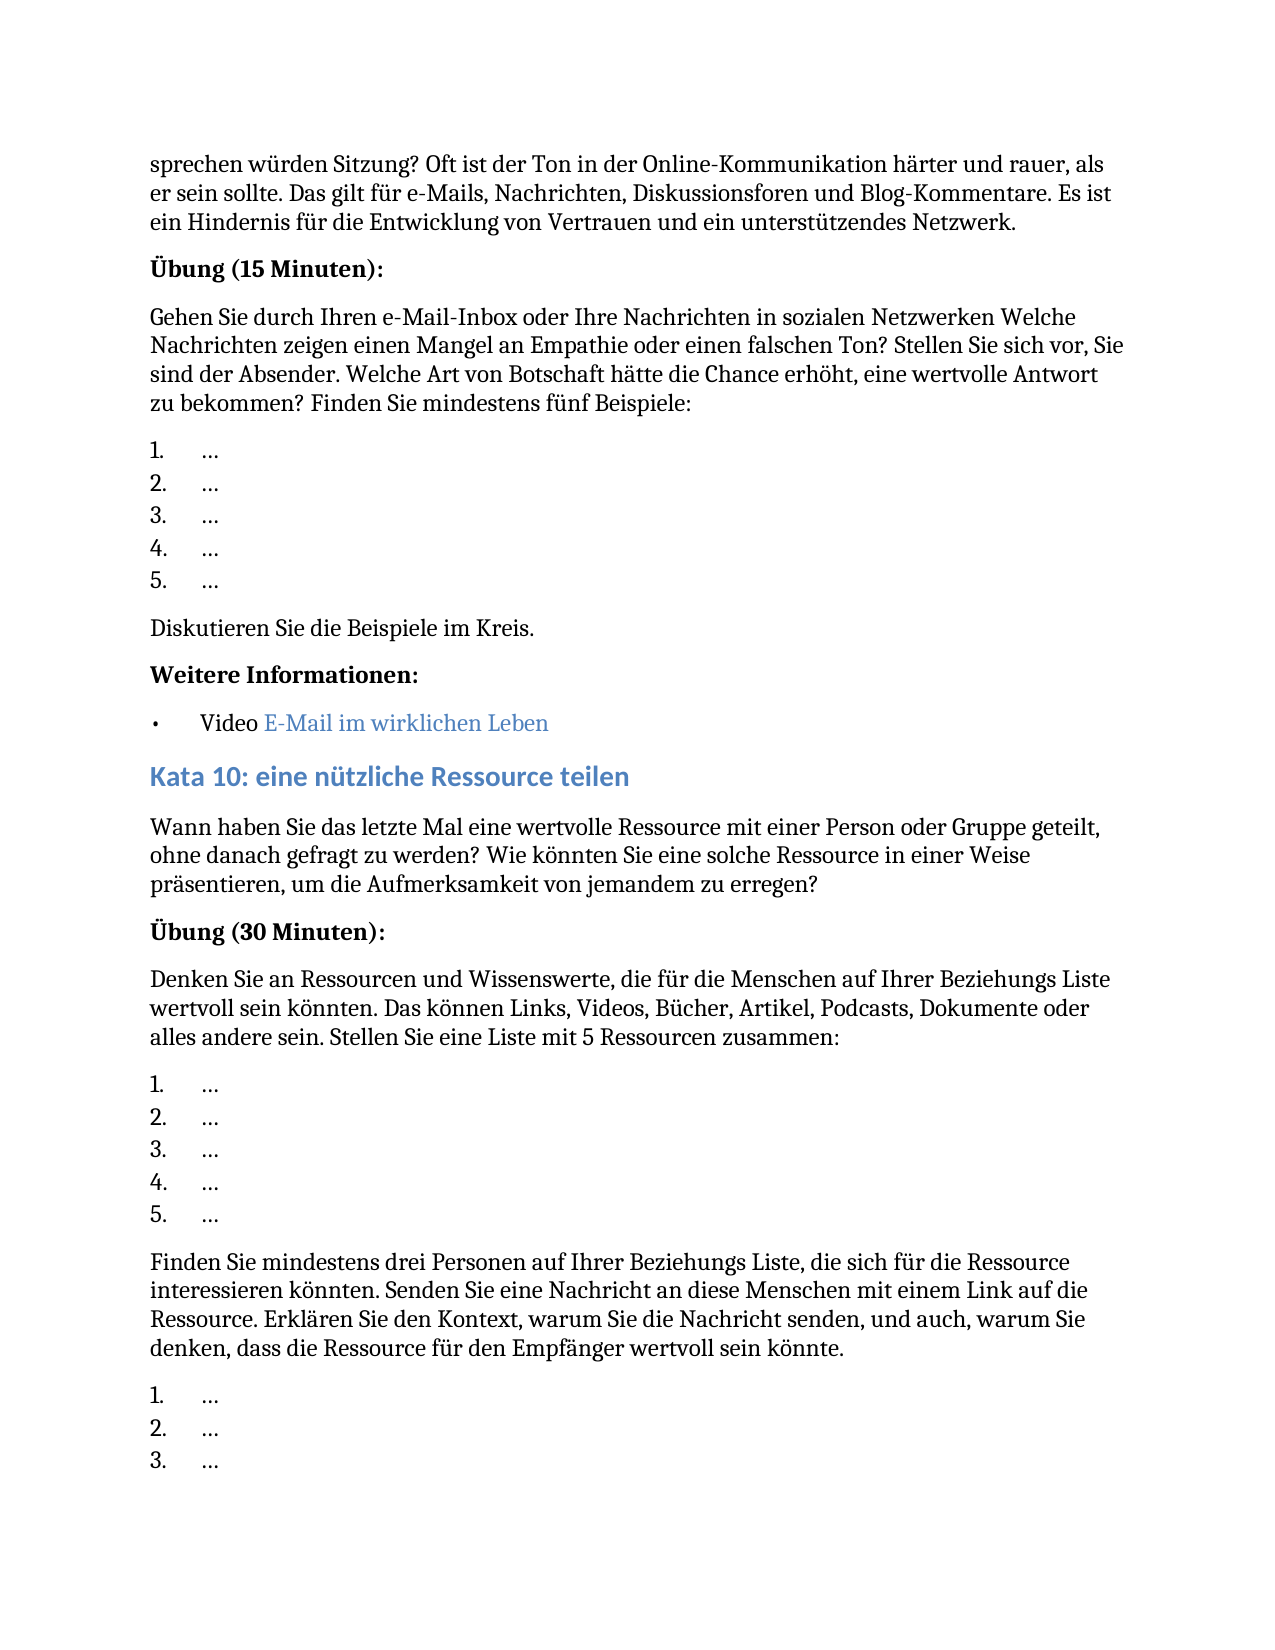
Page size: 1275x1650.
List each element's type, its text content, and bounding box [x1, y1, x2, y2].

text Denken Sie an Ressourcen und Wissenswerte, die für die Menschen auf Ihrer Beziehungs Liste wertvoll sein könnten. Das können Links, Videos, Bücher, Artikel, Podcasts, Dokumente oder alles andere sein. Stellen Sie eine Liste mit 5 Ressourcen zusammen: [150, 965, 1125, 1051]
list … [150, 436, 1125, 465]
text Übung (15 Minuten): [150, 255, 1125, 284]
list Video E-Mail im wirklichen Leben [150, 709, 1125, 737]
list … [150, 1103, 1125, 1131]
text Finden Sie mindestens drei Personen auf Ihrer Beziehungs Liste, die sich für die Ressource interessieren könnten. Senden Sie eine Nachricht an diese Menschen mit einem Link auf die Ressource. Erklären Sie den Kontext, warum Sie die Nachricht senden, und auch, warum Sie denken, dass die Ressource für den Empfänger wertvoll sein könnte. [150, 1248, 1125, 1363]
list … [150, 1381, 1125, 1410]
list … [150, 1168, 1125, 1196]
list … [150, 1414, 1125, 1443]
list … [150, 1446, 1125, 1475]
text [150, 150, 1125, 236]
text Weitere Informationen: [150, 661, 1125, 690]
list … [150, 1135, 1125, 1164]
list … [150, 566, 1125, 595]
list … [150, 534, 1125, 562]
list … [150, 1200, 1125, 1229]
text Diskutieren Sie die Beispiele im Kreis. [150, 614, 1125, 642]
list … [150, 501, 1125, 530]
subtitle Kata 10: eine nützliche Ressource teilen [150, 758, 1125, 794]
text Wann haben Sie das letzte Mal eine wertvolle Ressource mit einer Person oder Gruppe geteilt, ohne danach gefragt zu werden? Wie könnten Sie eine solche Ressource in einer Weise präsentieren, um die Aufmerksamkeit von jemandem zu erregen? [150, 813, 1125, 899]
text Übung (30 Minuten): [150, 918, 1125, 946]
list … [150, 469, 1125, 497]
list … [150, 1070, 1125, 1099]
text Gehen Sie durch Ihren e-Mail-Inbox oder Ihre Nachrichten in sozialen Netzwerken Welche Nachrichten zeigen einen Mangel an Empathie oder einen falschen Ton? Stellen Sie sich vor, Sie sind der Absender. Welche Art von Botschaft hätte die Chance erhöht, eine wertvolle Antwort zu bekommen? Finden Sie mindestens fünf Beispiele: [150, 302, 1125, 417]
